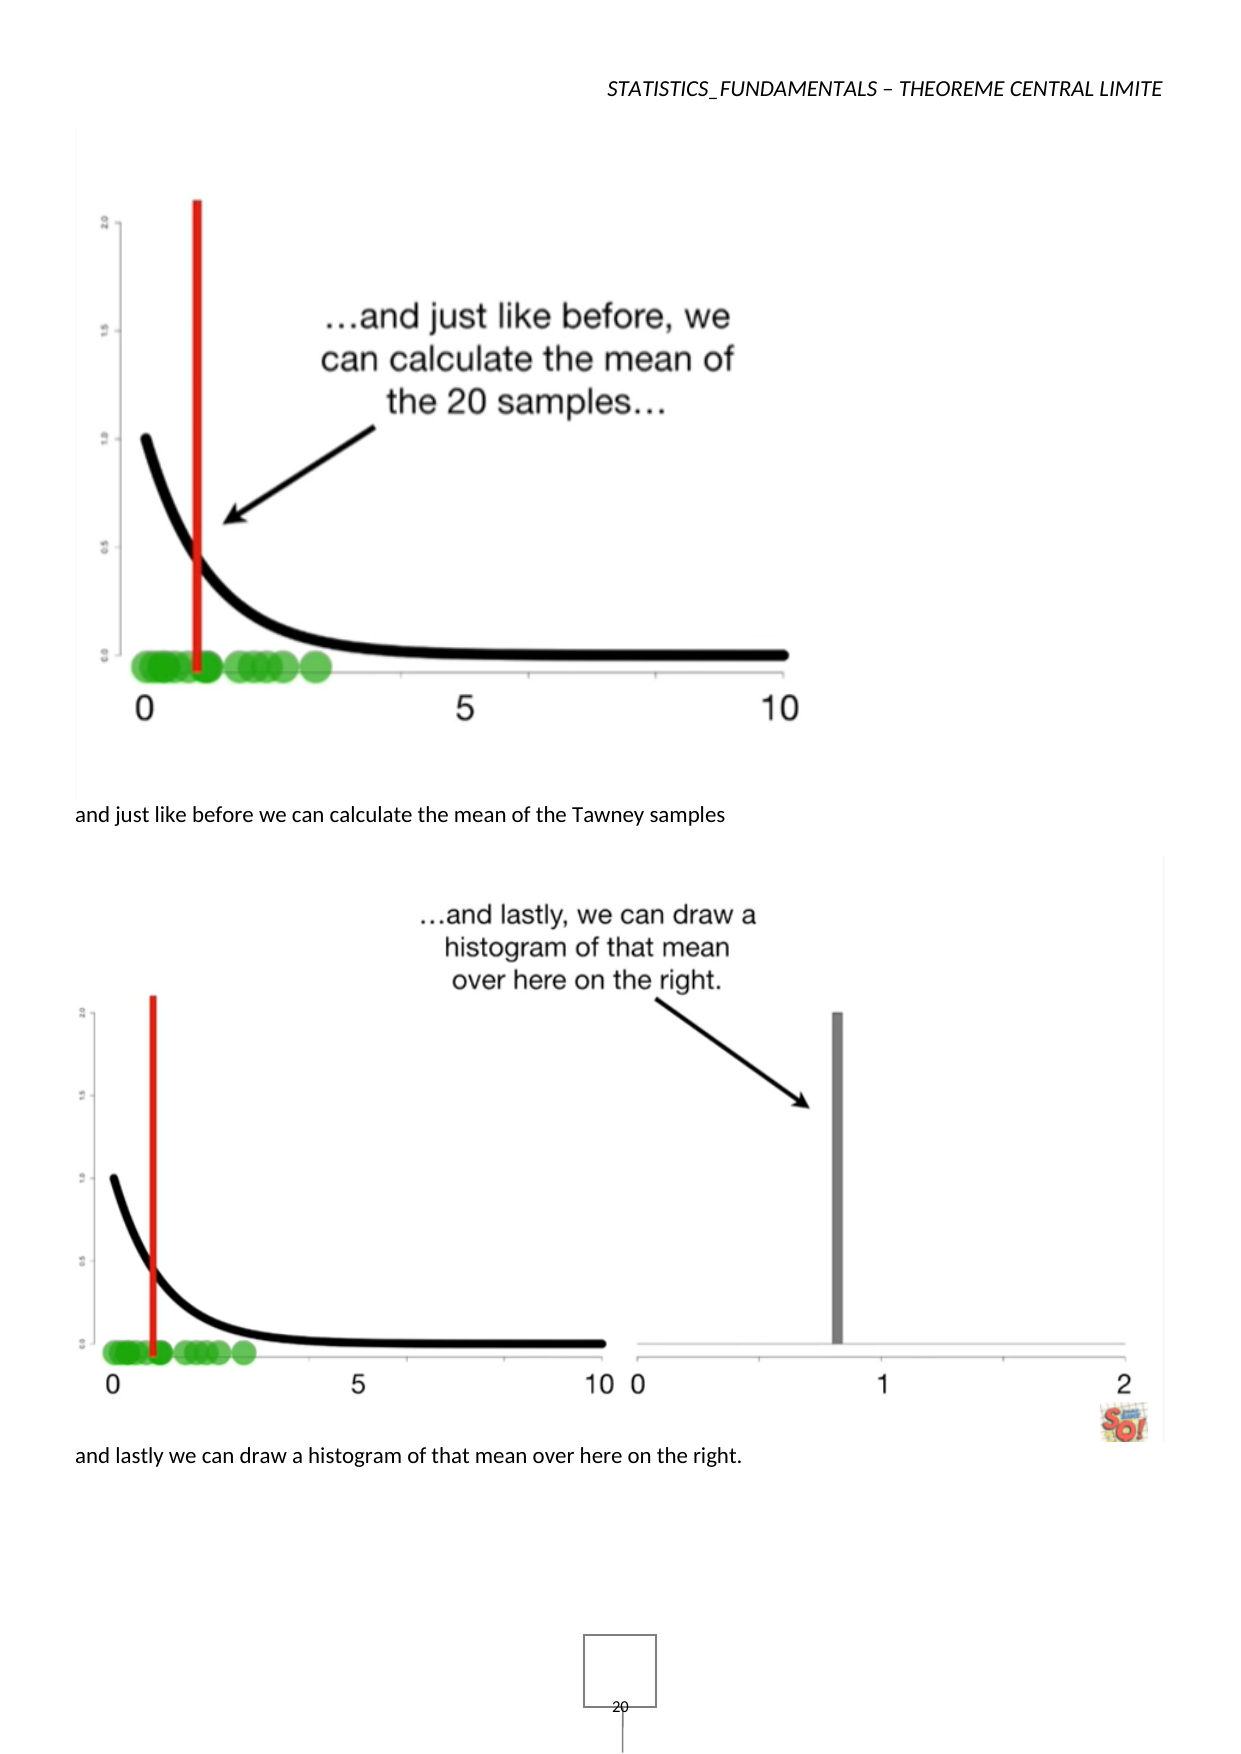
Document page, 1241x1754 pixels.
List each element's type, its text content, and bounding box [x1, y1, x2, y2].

text and lastly we can draw a histogram of that mean over here on the right. [75, 1442, 1165, 1469]
picture [75, 856, 1166, 1442]
picture [75, 129, 860, 801]
text and just like before we can calculate the mean of the Tawney samples [75, 800, 1165, 828]
